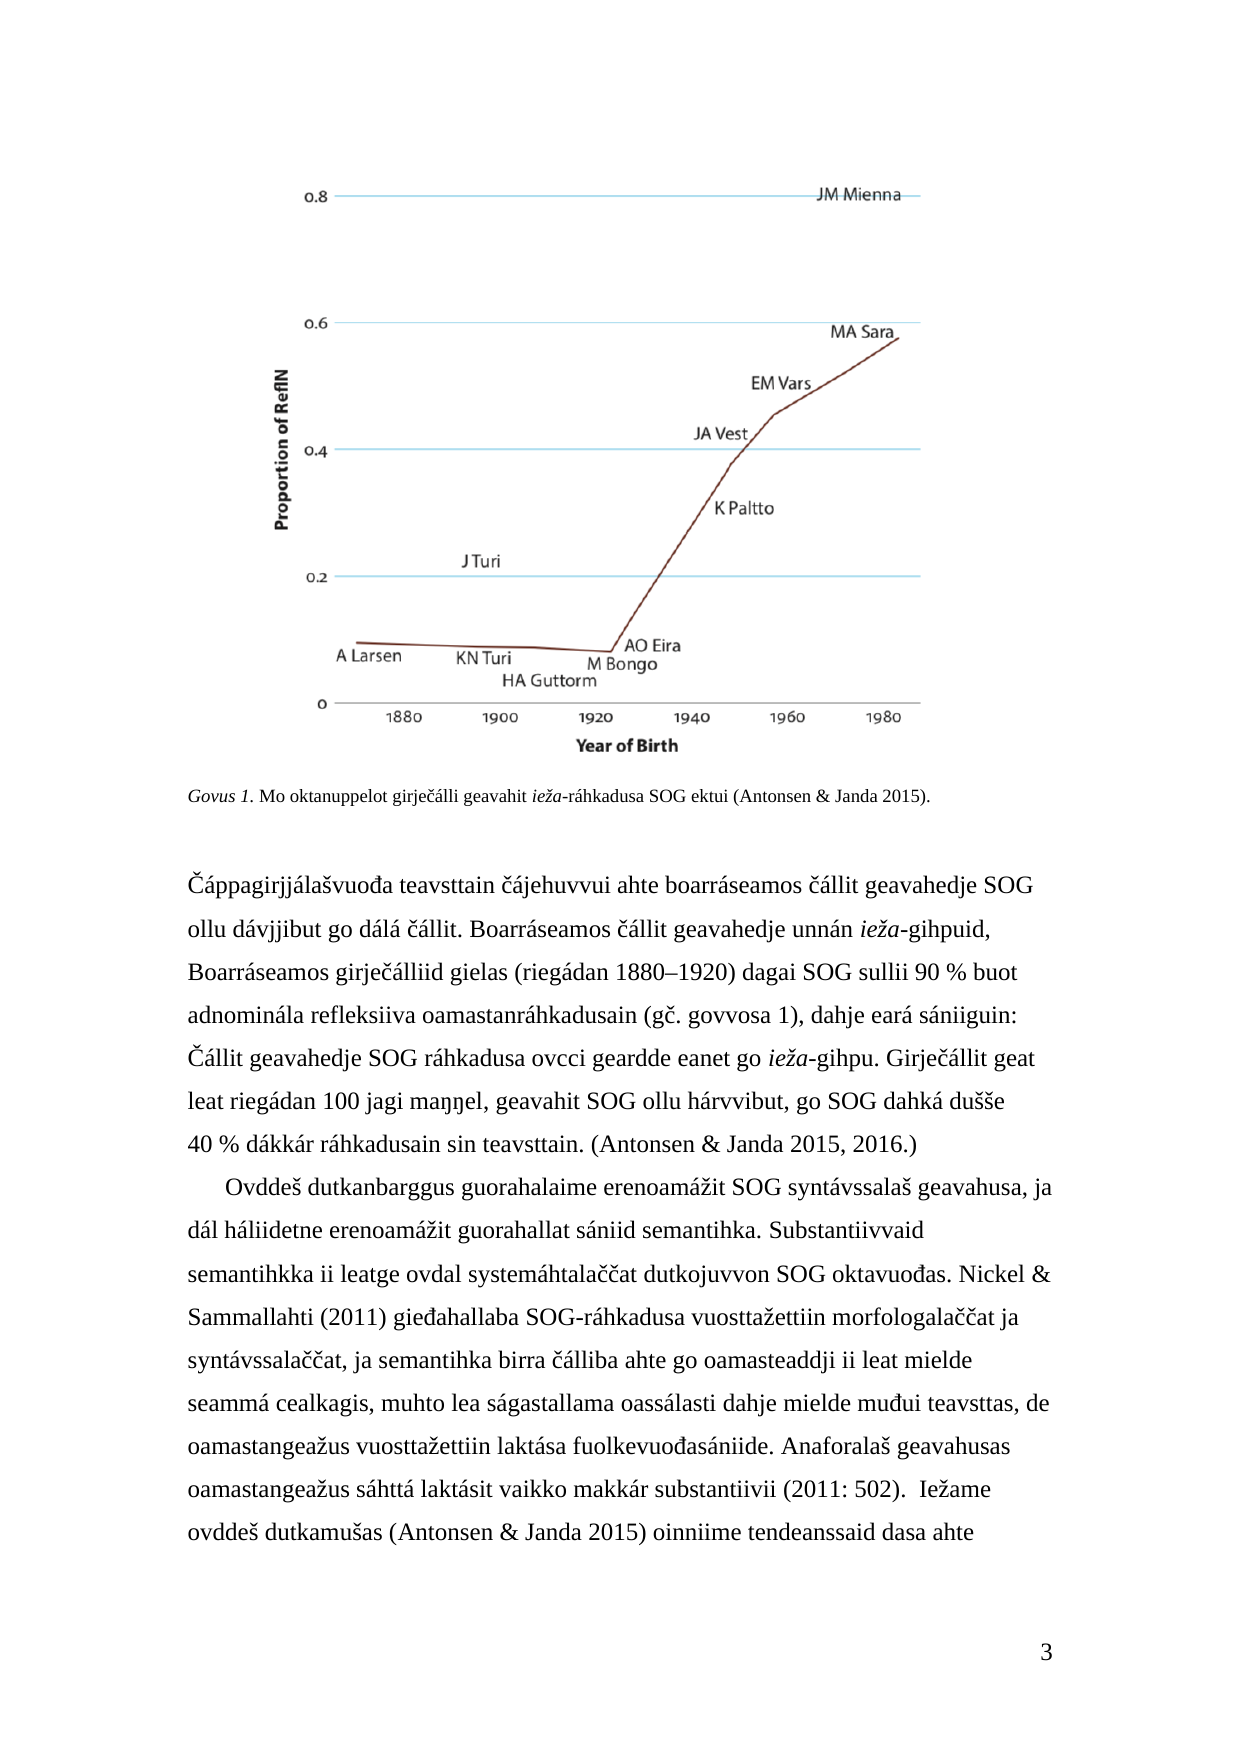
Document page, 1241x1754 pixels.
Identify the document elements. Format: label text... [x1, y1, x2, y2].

text Čáppagirjjálašvuođa teavsttain čájehuvvui ahte boarráseamos čállit geavahedje SOG ollu dávjjibut go dálá čállit. Boarráseamos čállit geavahedje unnán ieža-gihpuid, Boarráseamos girječálliid gielas (riegádan 1880–1920) dagai SOG sullii 90 % buot adnominála refleksiiva oamastanráhkadusain (gč. govvosa 1), dahje eará sániiguin: Čállit geavahedje SOG ráhkadusa ovcci geardde eanet go ieža-gihpu. Girječállit geat leat riegádan 100 jagi maŋŋel, geavahit SOG ollu hárvvibut, go SOG dahká dušše 40 % dákkár ráhkadusain sin teavsttain. (Antonsen & Janda 2015, 2016.) [187, 871, 1053, 1158]
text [187, 1172, 1053, 1546]
text Govus 1. Mo oktanuppelot girječálli geavahit ieža-ráhkadusa SOG ektui (Antonsen & Janda 2015). [187, 785, 1053, 807]
picture [187, 150, 1015, 771]
